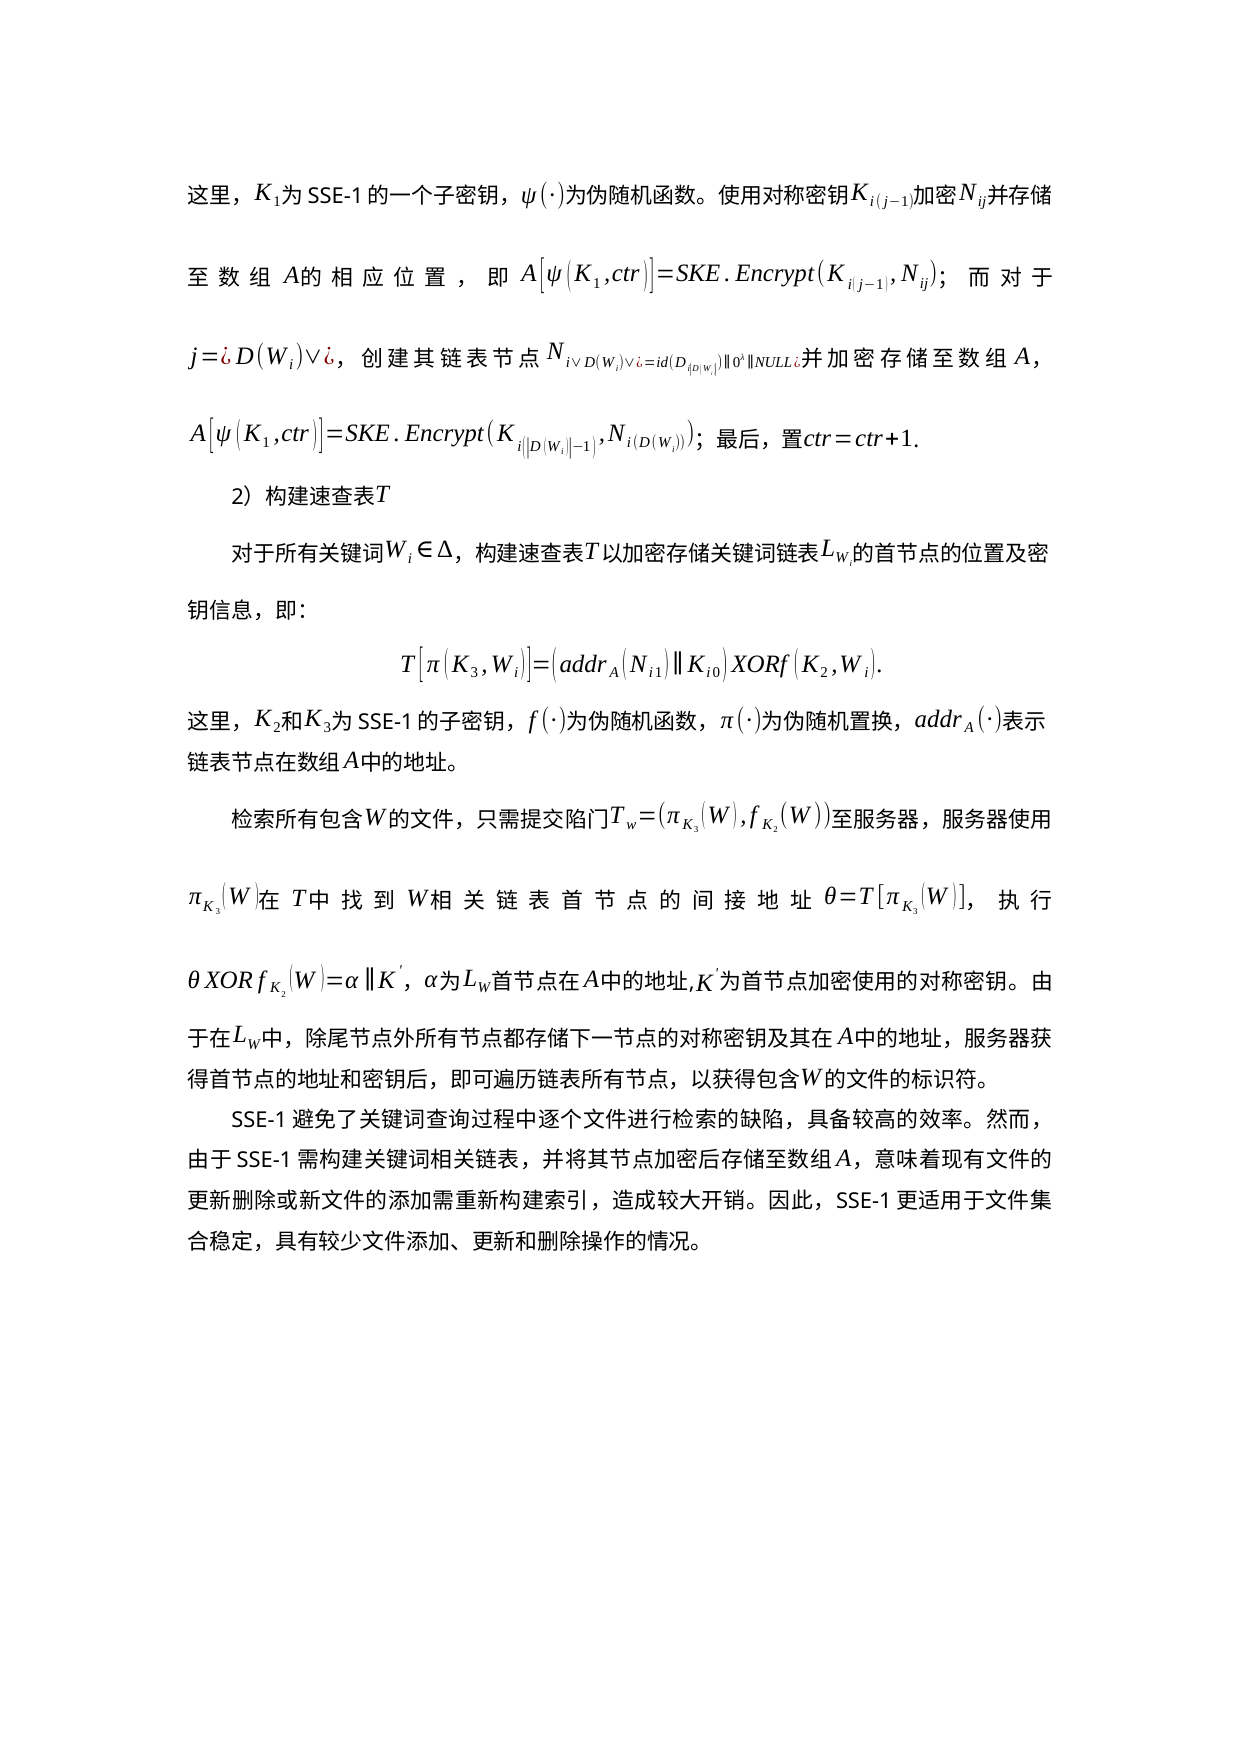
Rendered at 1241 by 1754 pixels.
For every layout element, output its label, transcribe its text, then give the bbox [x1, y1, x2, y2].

text 检索所有包含的文件，只需提交陷门至服务器，服务器使用在中找到相关链表首节点的间接地址，执行，为首节点在中的地址,为首节点加密使用的对称密钥。由于在中，除尾节点外所有节点都存储下一节点的对称密钥及其在中的地址，服务器获得首节点的地址和密钥后，即可遍历链表所有节点，以获得包含的文件的标识符。 [187, 785, 1053, 1094]
text SSE-1避免了关键词查询过程中逐个文件进行检索的缺陷，具备较高的效率。然而，由于SSE-1需构建关键词相关链表，并将其节点加密后存储至数组，意味着现有文件的更新删除或新文件的添加需重新构建索引，造成较大开销。因此，SSE-1更适用于文件集合稳定，具有较少文件添加、更新和删除操作的情况。 [187, 1102, 1053, 1256]
text 这里，和为SSE-1的子密钥，为伪随机函数，为伪随机置换，表示链表节点在数组中的地址。 [187, 704, 1053, 777]
text 2）构建速查表 [187, 479, 1053, 511]
text 这里，为SSE-1的一个子密钥，为伪随机函数。使用对称密钥加密并存储至数组的相应位置，即；而对于，创建其链表节点并加密存储至数组，；最后，置. [187, 162, 1053, 471]
text 对于所有关键词，构建速查表以加密存储关键词链表的首节点的位置及密钥信息，即： [187, 519, 1053, 625]
